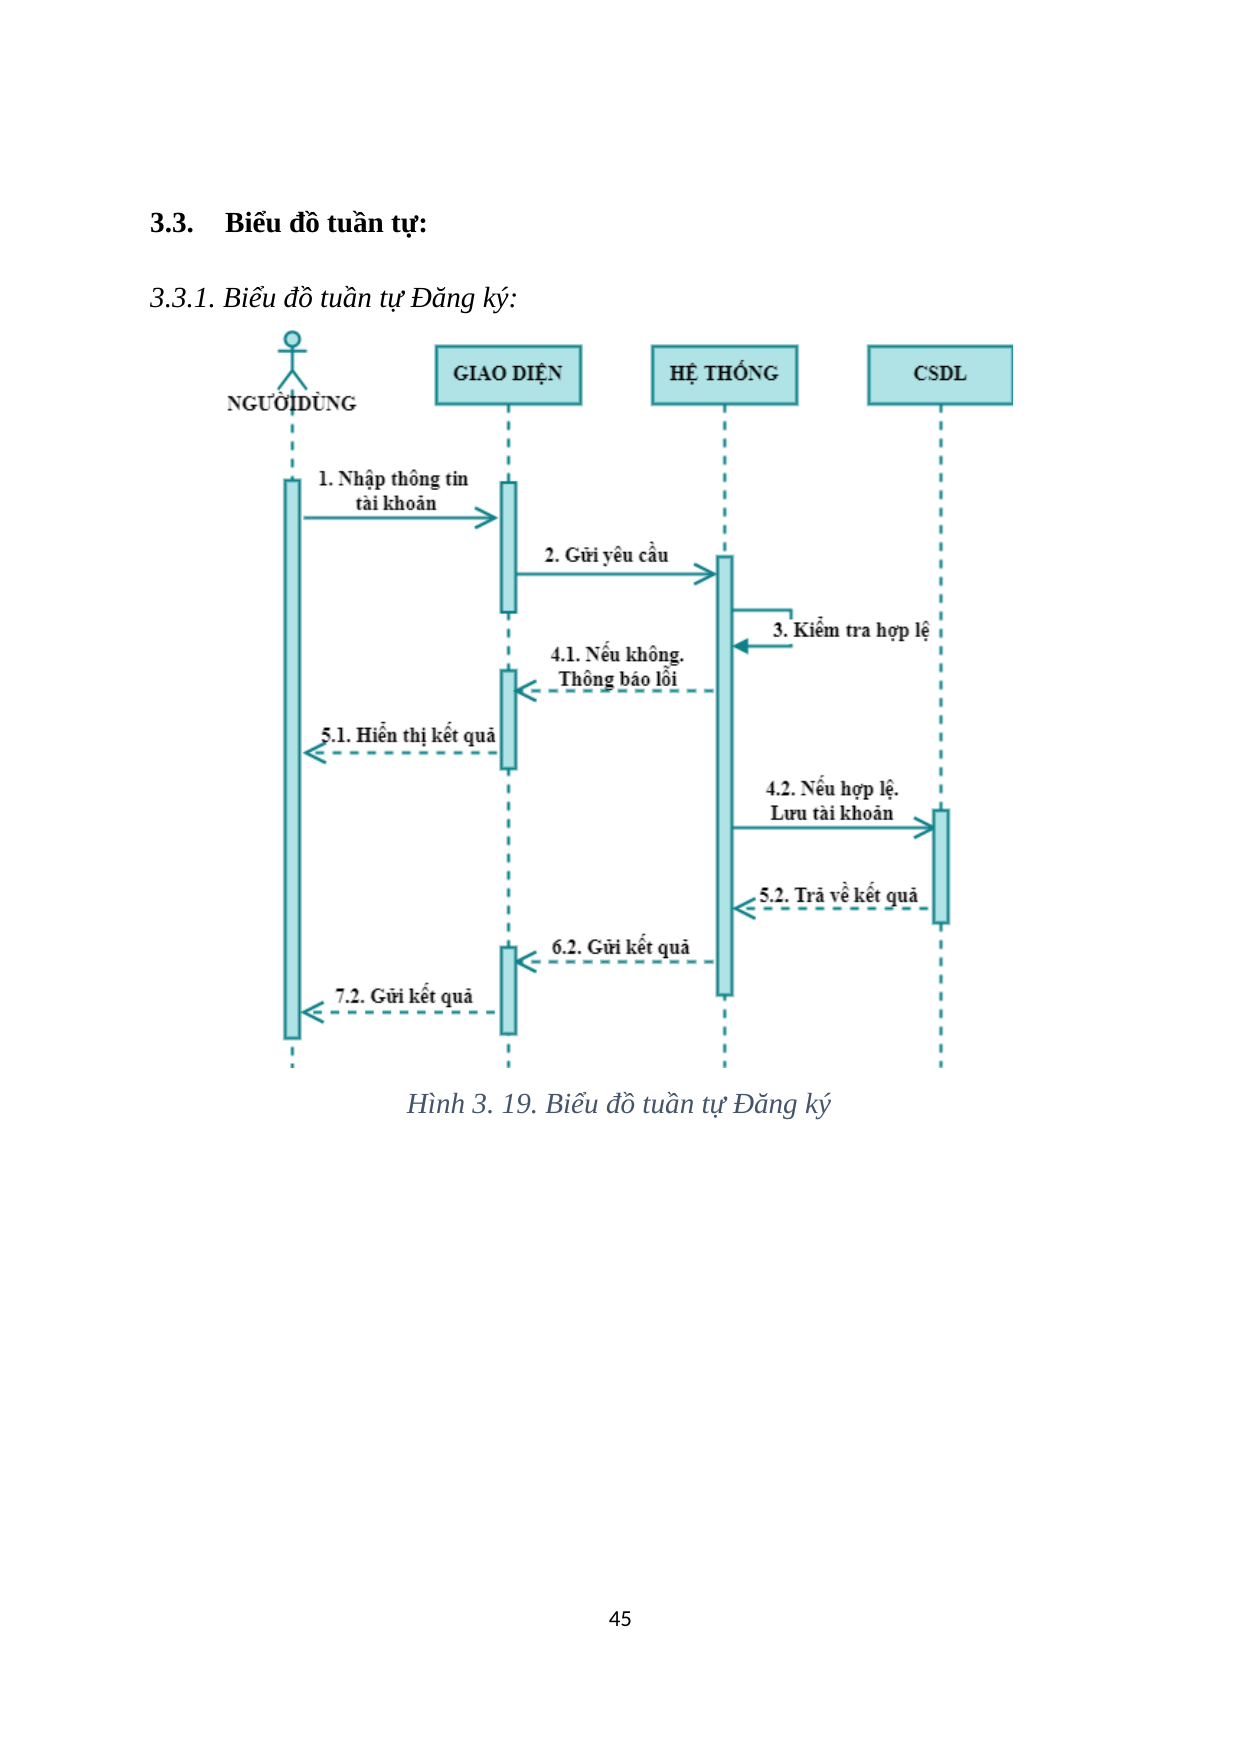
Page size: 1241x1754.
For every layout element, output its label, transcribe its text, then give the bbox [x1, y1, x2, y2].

picture [227, 330, 1014, 1068]
text Hình 3. 19. Biểu đồ tuần tự Đăng ký [150, 1087, 1090, 1120]
subtitle 3.3. Biểu đồ tuần tự: [150, 205, 1090, 239]
subtitle 3.3.1. Biểu đồ tuần tự Đăng ký: [150, 281, 1090, 314]
